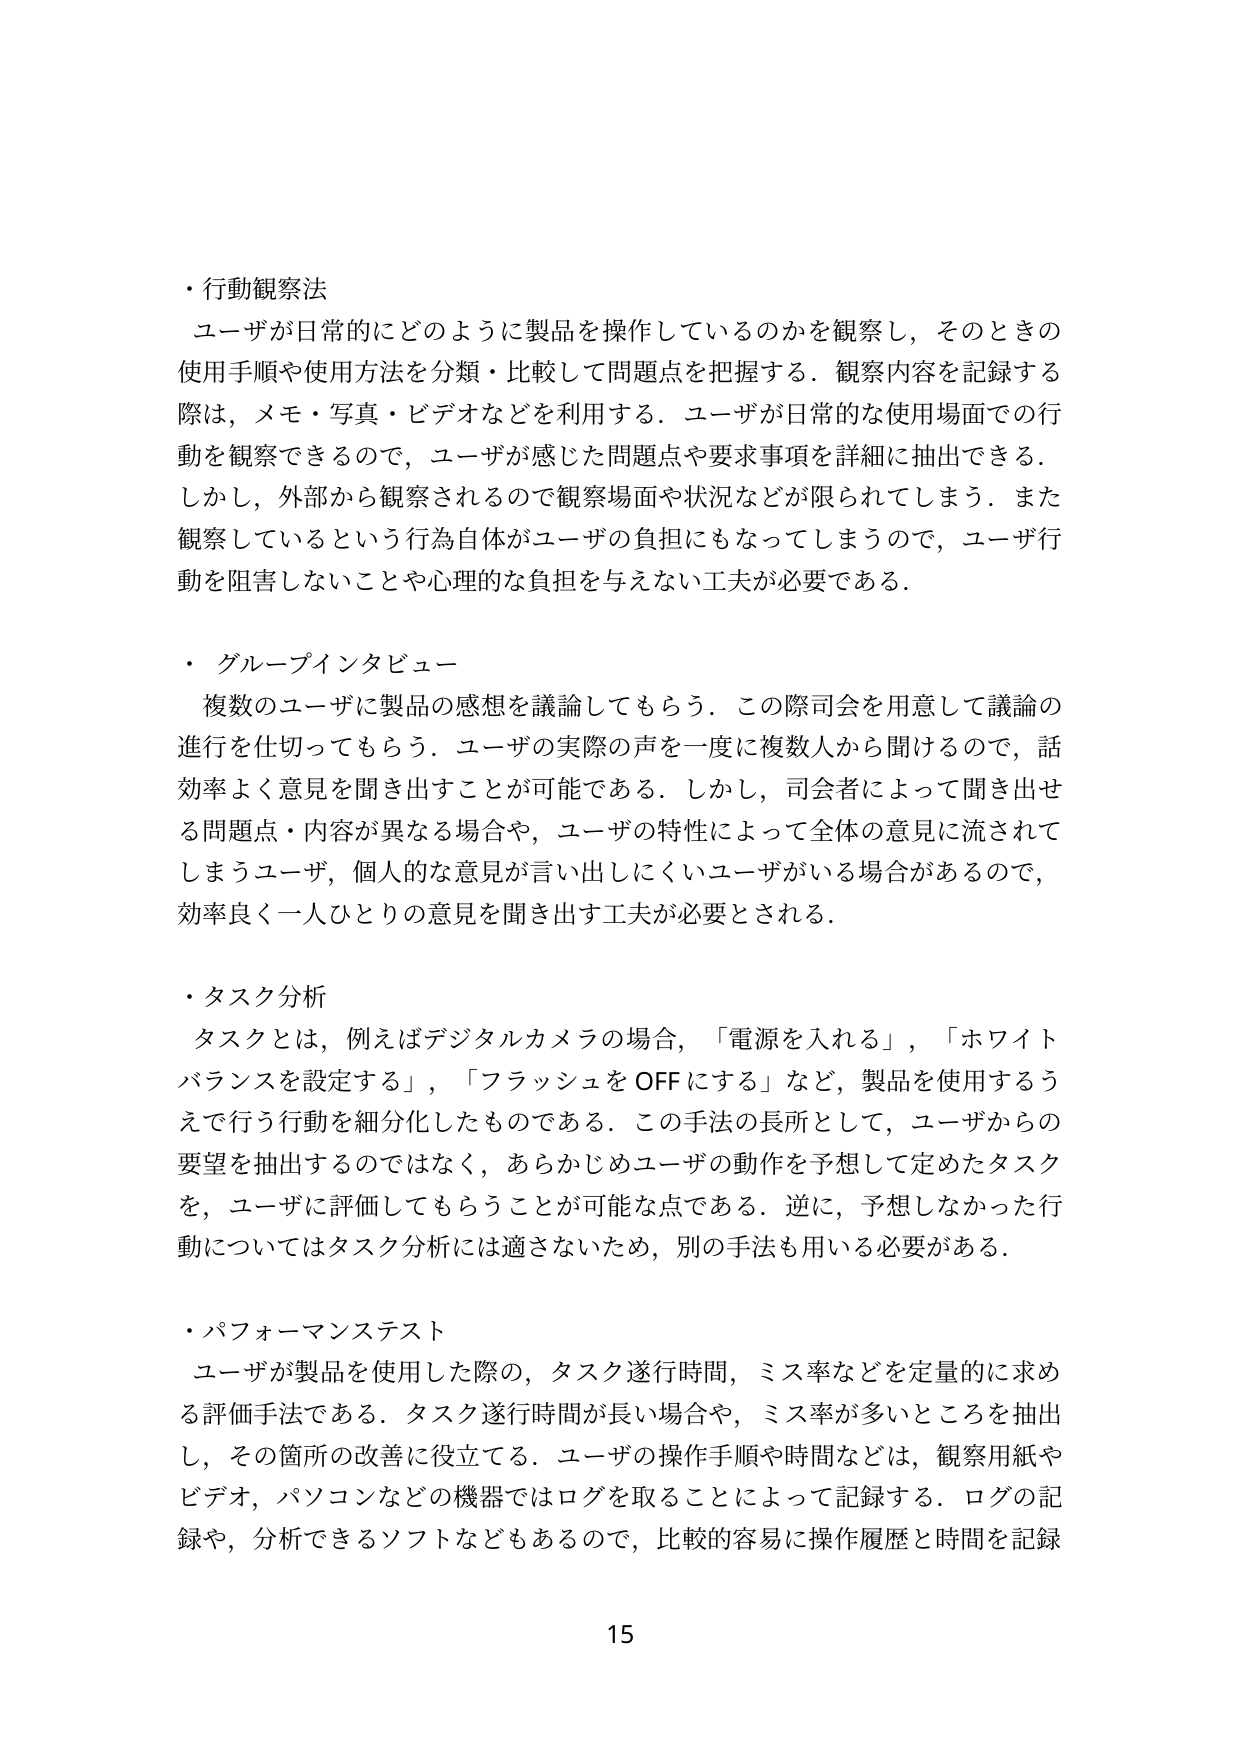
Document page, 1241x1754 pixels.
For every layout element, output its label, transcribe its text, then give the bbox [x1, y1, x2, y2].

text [177, 1350, 1063, 1558]
text ・タスク分析 [177, 975, 1063, 1017]
text ・行動観察法 [177, 267, 1063, 308]
text タスクとは，例えばデジタルカメラの場合，「電源を入れる」，「ホワイトバランスを設定する」，「フラッシュをOFFにする」など，製品を使用するうえで行う行動を細分化したものである．この手法の長所として，ユーザからの要望を抽出するのではなく，あらかじめユーザの動作を予想して定めたタスクを，ユーザに評価してもらうことが可能な点である．逆に，予想しなかった行動についてはタスク分析には適さないため，別の手法も用いる必要がある． [177, 1017, 1063, 1267]
text ・パフォーマンステスト [177, 1308, 1063, 1350]
list グループインタビュー [177, 642, 1063, 683]
text ユーザが日常的にどのように製品を操作しているのかを観察し，そのときの使用手順や使用方法を分類・比較して問題点を把握する．観察内容を記録する際は，メモ・写真・ビデオなどを利用する．ユーザが日常的な使用場面での行動を観察できるので，ユーザが感じた問題点や要求事項を詳細に抽出できる．しかし，外部から観察されるので観察場面や状況などが限られてしまう．また，観察しているという行為自体がユーザの負担にもなってしまうので，ユーザ行動を阻害しないことや心理的な負担を与えない工夫が必要である． [177, 308, 1063, 600]
text 複数のユーザに製品の感想を議論してもらう．この際司会を用意して議論の進行を仕切ってもらう．ユーザの実際の声を一度に複数人から聞けるので，話効率よく意見を聞き出すことが可能である．しかし，司会者によって聞き出せる問題点・内容が異なる場合や，ユーザの特性によって全体の意見に流されてしまうユーザ，個人的な意見が言い出しにくいユーザがいる場合があるので，効率良く一人ひとりの意見を聞き出す工夫が必要とされる． [177, 683, 1063, 933]
